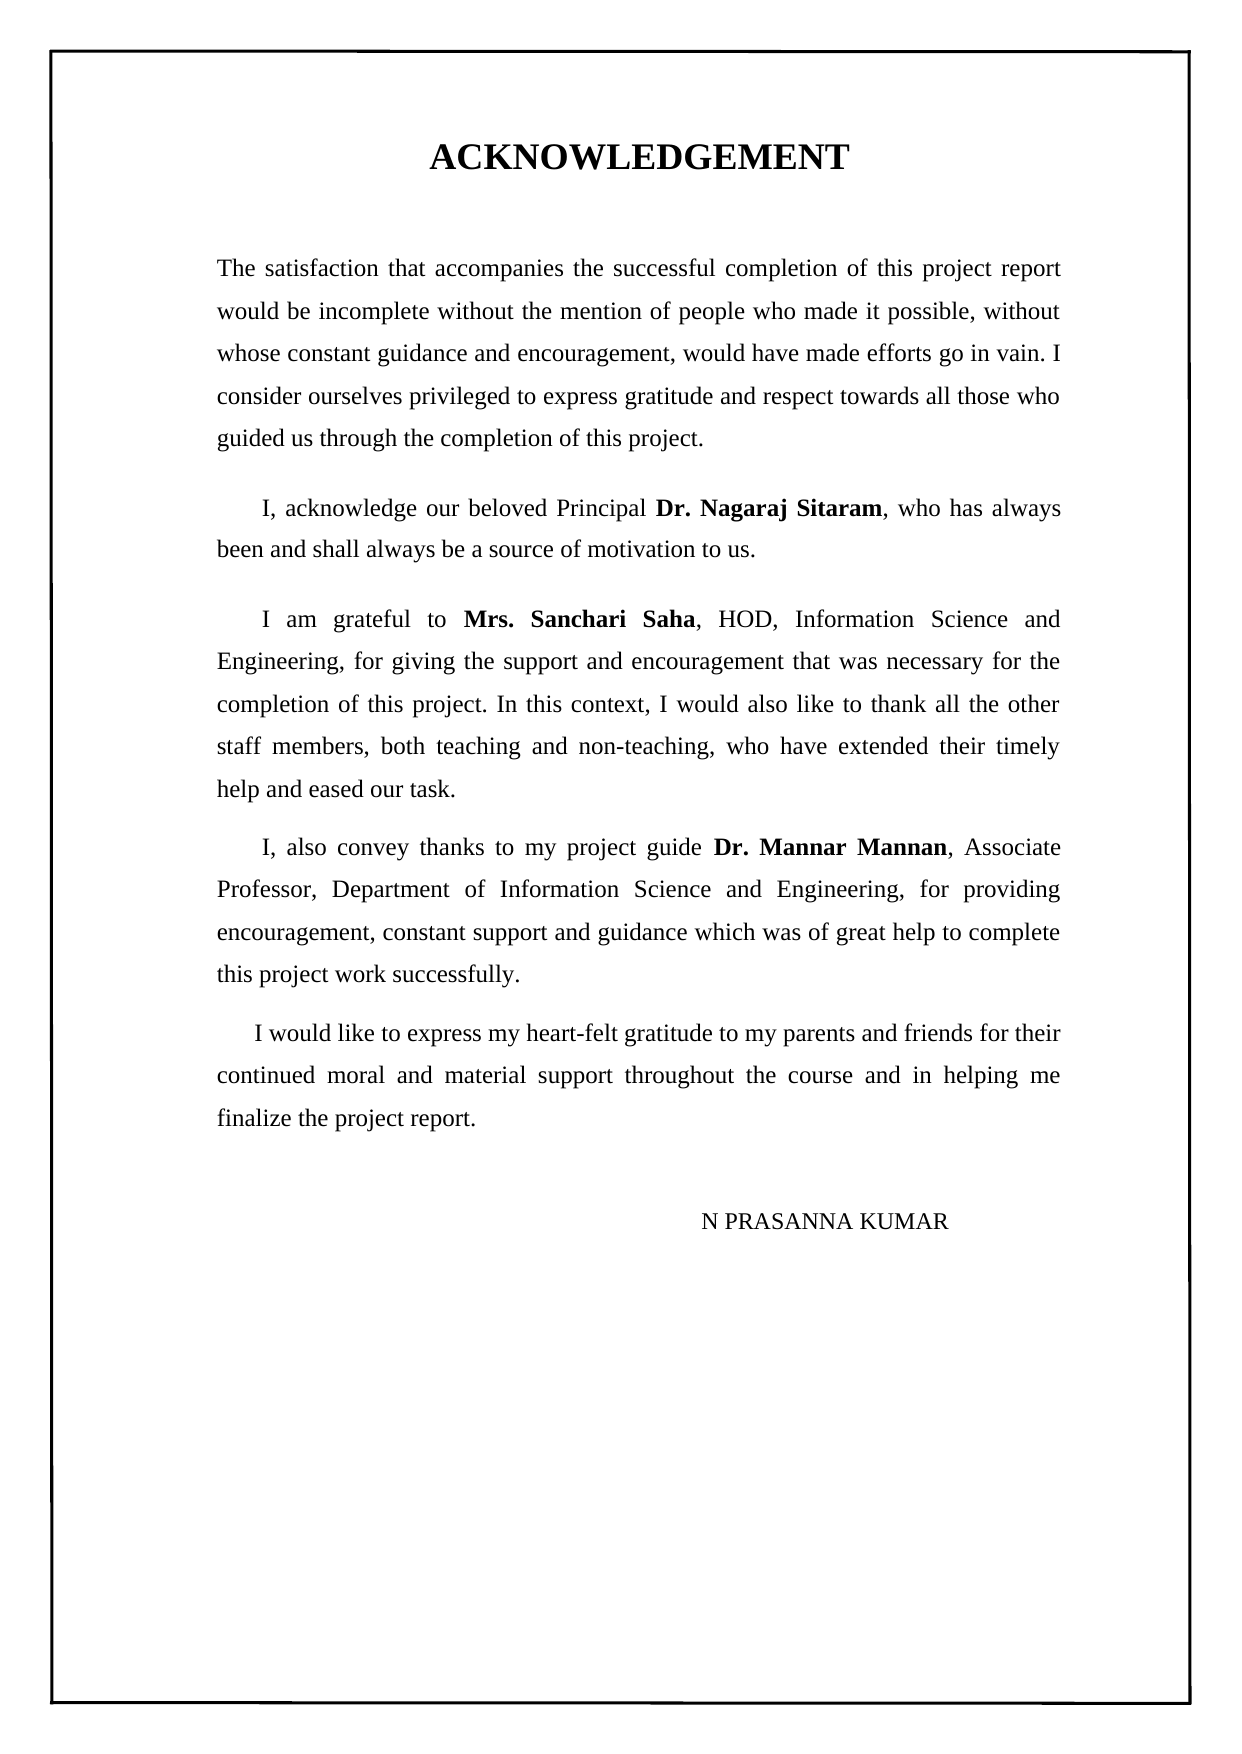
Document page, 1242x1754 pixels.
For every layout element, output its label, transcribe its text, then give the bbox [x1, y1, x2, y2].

text I, acknowledge our beloved Principal Dr. Nagaraj Sitaram, who has always been and shall always be a source of motivation to us. [217, 493, 1061, 563]
text ACKNOWLEDGEMENT [429, 135, 1092, 178]
text N PRASANNA KUMAR [150, 1207, 1092, 1235]
text I, also convey thanks to my project guide Dr. Mannar Mannan, Associate Professor, Department of Information Science and Engineering, for providing encouragement, constant support and guidance which was of great help to complete this project work successfully. [217, 832, 1061, 988]
text The satisfaction that accompanies the successful completion of this project report would be incomplete without the mention of people who made it possible, without whose constant guidance and encouragement, would have made efforts go in vain. I consider ourselves privileged to express gratitude and respect towards all those who guided us through the completion of this project. [217, 253, 1061, 452]
text I am grateful to Mrs. Sanchari Saha, HOD, Information Science and Engineering, for giving the support and encouragement that was necessary for the completion of this project. In this context, I would also like to thank all the other staff members, both teaching and non-teaching, who have extended their timely help and eased our task. [217, 604, 1061, 802]
text I would like to express my heart-felt gratitude to my parents and friends for their continued moral and material support throughout the course and in helping me finalize the project report. [217, 1018, 1061, 1131]
